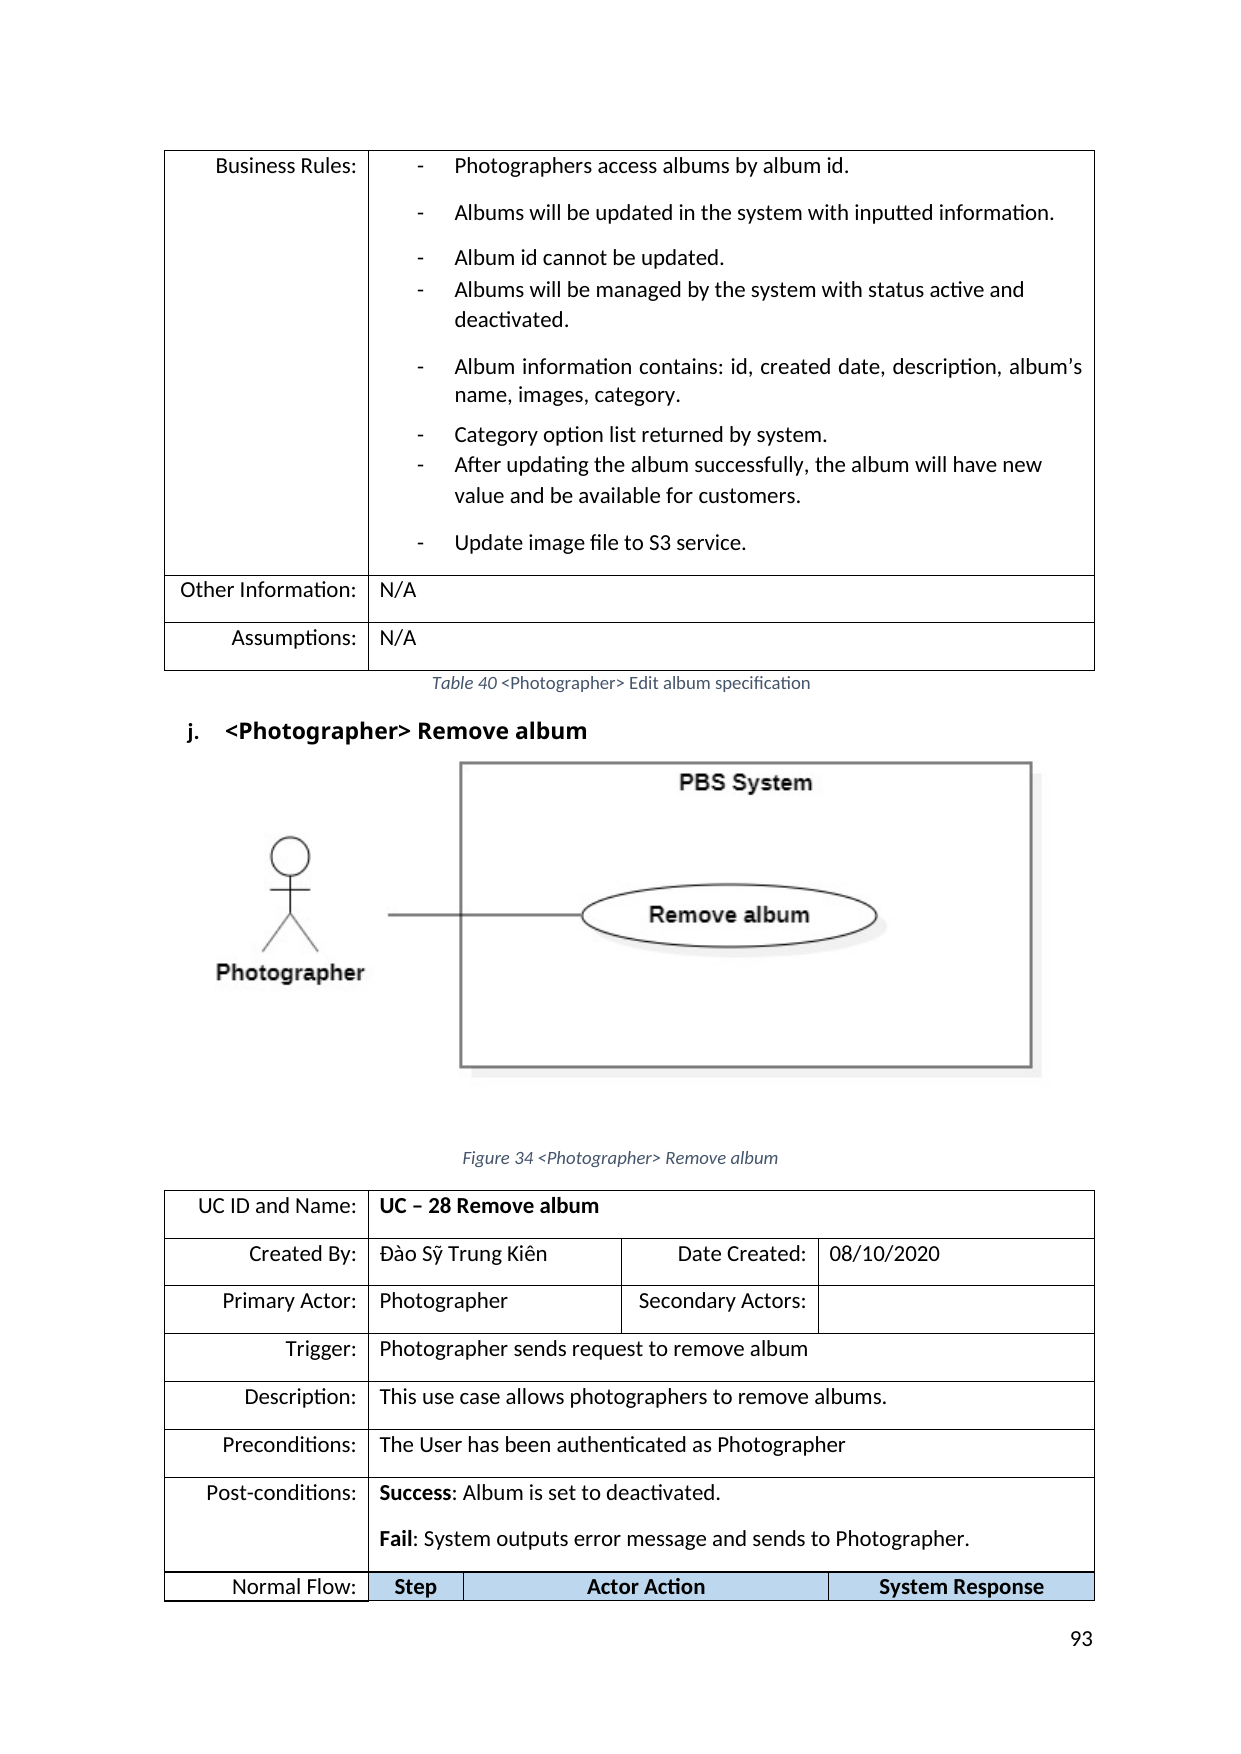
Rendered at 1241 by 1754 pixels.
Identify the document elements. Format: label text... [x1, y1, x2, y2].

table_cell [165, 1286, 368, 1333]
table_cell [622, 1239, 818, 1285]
subtitle <Photographer> Remove album [187, 715, 1093, 746]
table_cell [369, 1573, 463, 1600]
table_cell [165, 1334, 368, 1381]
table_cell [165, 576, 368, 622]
text Table 40 <Photographer> Edit album specification [150, 671, 1093, 694]
text Figure 34 <Photographer> Remove album [150, 1146, 1093, 1169]
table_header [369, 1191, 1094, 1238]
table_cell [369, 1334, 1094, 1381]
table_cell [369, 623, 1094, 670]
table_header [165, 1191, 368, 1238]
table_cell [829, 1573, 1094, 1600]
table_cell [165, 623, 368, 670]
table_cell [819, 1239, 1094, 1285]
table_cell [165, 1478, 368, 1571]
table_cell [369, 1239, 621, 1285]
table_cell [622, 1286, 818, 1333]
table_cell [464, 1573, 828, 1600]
picture [179, 748, 1092, 1128]
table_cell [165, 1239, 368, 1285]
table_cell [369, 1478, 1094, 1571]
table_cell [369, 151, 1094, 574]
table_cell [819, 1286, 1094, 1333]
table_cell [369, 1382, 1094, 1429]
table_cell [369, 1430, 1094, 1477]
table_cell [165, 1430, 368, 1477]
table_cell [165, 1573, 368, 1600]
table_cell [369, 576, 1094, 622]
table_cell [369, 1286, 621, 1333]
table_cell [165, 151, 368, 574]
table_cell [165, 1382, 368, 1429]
